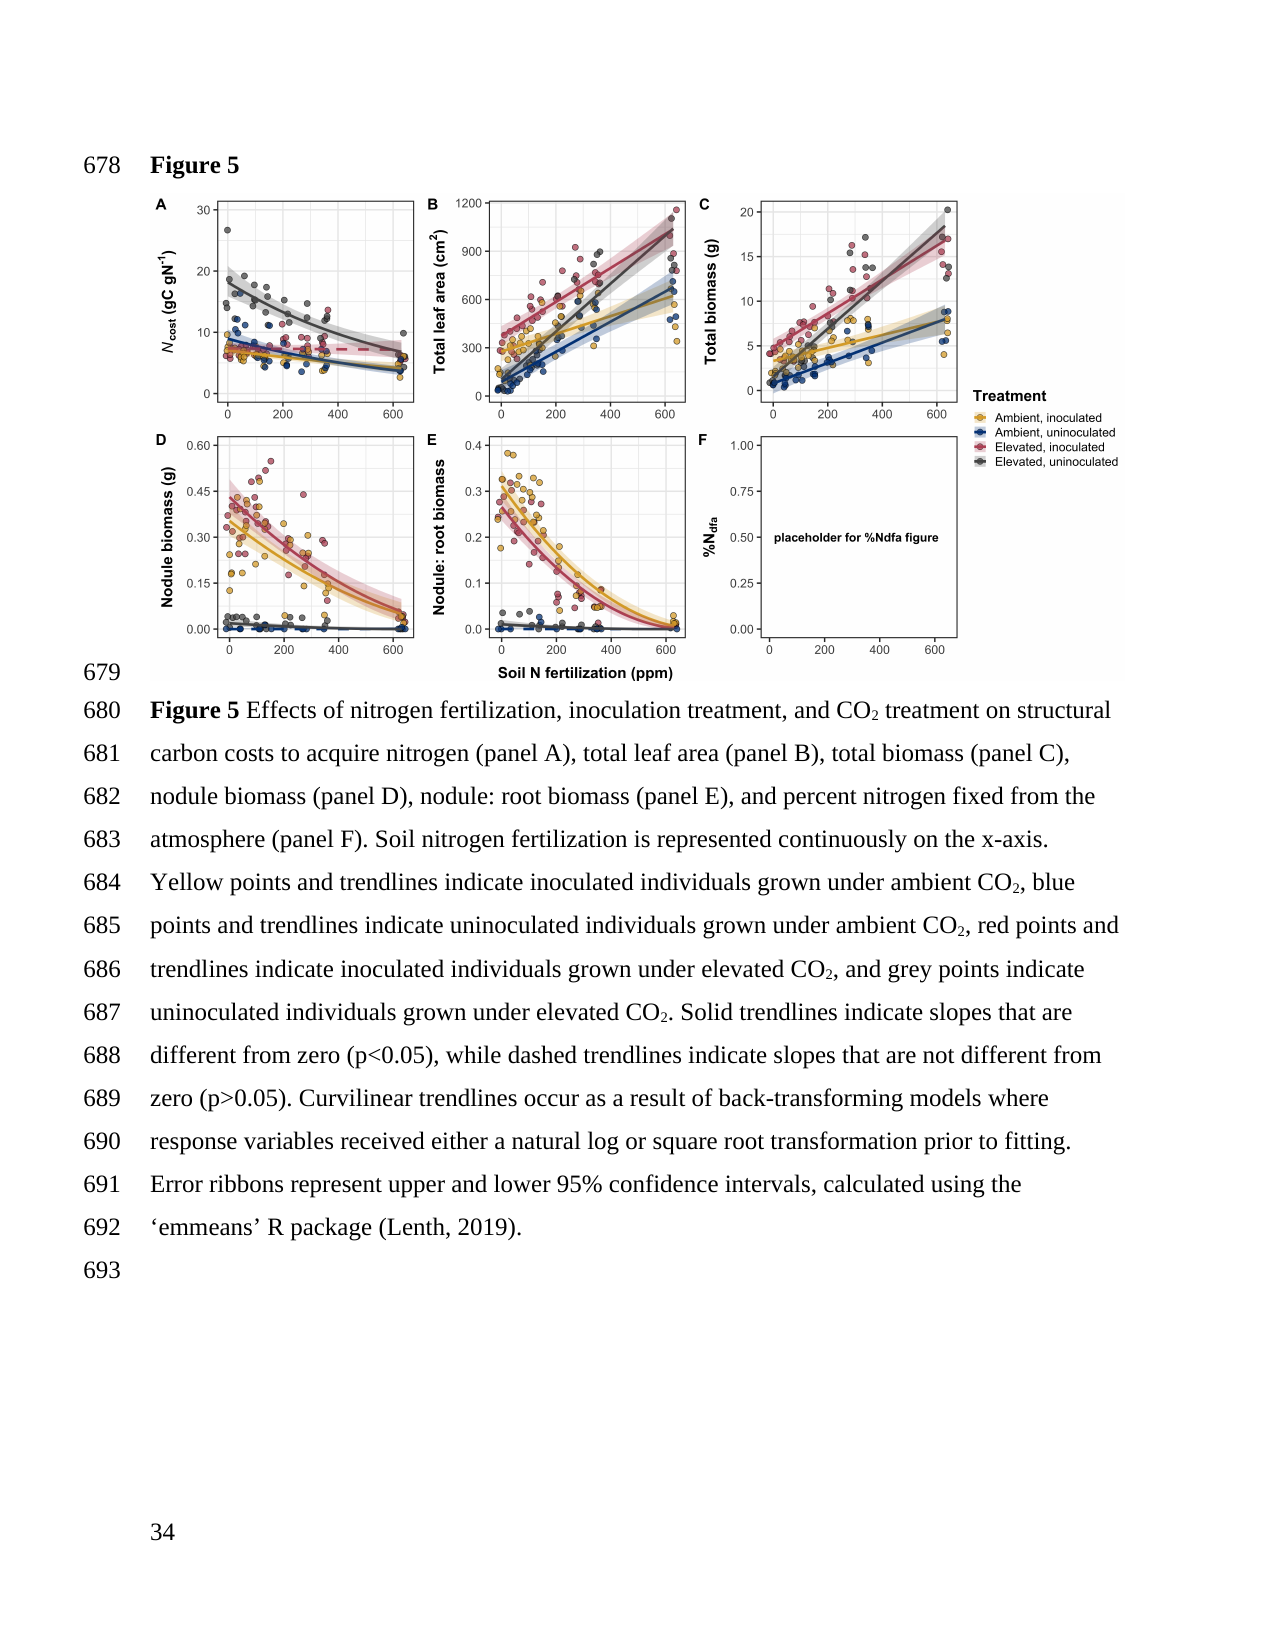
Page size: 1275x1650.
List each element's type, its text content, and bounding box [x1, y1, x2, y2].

text Figure 5 [150, 150, 1125, 179]
picture [150, 193, 1125, 681]
text Figure 5 Effects of nitrogen fertilization, inoculation treatment, and CO2 treatment on structural carbon costs to acquire nitrogen (panel A), total leaf area (panel B), total biomass (panel C), nodule biomass (panel D), nodule: root biomass (panel E), and percent nitrogen fixed from the atmosphere (panel F). Soil nitrogen fertilization is represented continuously on the x-axis. Yellow points and trendlines indicate inoculated individuals grown under ambient CO2, blue points and trendlines indicate uninoculated individuals grown under ambient CO2, red points and trendlines indicate inoculated individuals grown under elevated CO2, and grey points indicate uninoculated individuals grown under elevated CO2. Solid trendlines indicate slopes that are different from zero (p<0.05), while dashed trendlines indicate slopes that are not different from zero (p>0.05). Curvilinear trendlines occur as a result of back-transforming models where response variables received either a natural log or square root transformation prior to fitting. Error ribbons represent upper and lower 95% confidence intervals, calculated using the ‘emmeans’ R package (Lenth, 2019). [150, 695, 1125, 1241]
